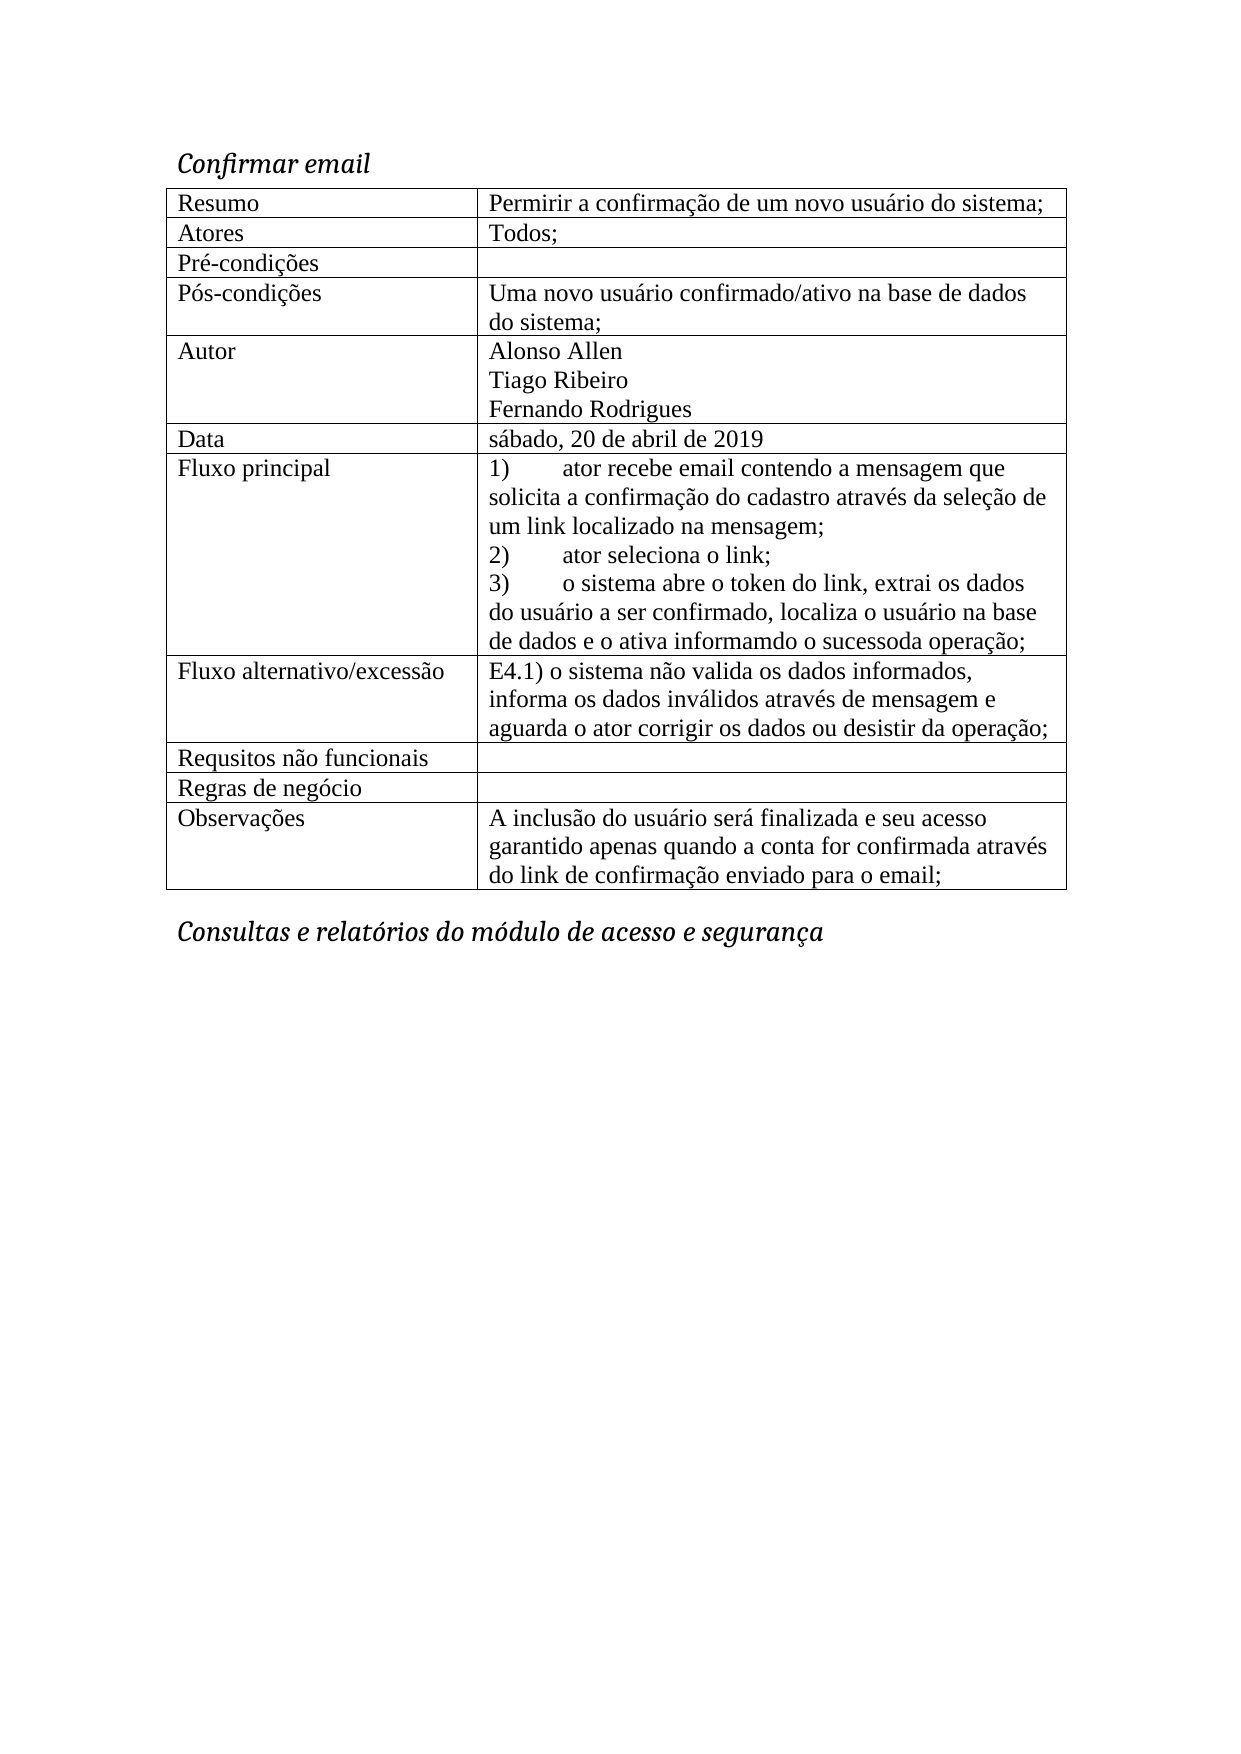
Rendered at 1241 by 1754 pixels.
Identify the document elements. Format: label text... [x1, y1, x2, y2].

table_cell Pré-condições [167, 248, 477, 277]
table_header Resumo [167, 189, 477, 217]
table_cell Pós-condições [167, 278, 477, 335]
table_cell Autor [167, 336, 477, 423]
table_cell A inclusão do usuário será finalizada e seu acesso garantido apenas quando a conta for confirmada através do link de confirmação enviado para o email; [478, 803, 1066, 889]
table_cell Uma novo usuário confirmado/ativo na base de dados do sistema; [478, 278, 1066, 335]
table_cell Todos; [478, 218, 1066, 247]
table_cell [478, 248, 1066, 277]
subtitle Confirmar email [177, 148, 1063, 181]
table_cell [478, 743, 1066, 772]
table_cell Alonso Allen Tiago Ribeiro Fernando Rodrigues [478, 336, 1066, 423]
table_cell Requsitos não funcionais [167, 743, 477, 772]
table_cell Fluxo alternativo/excessão [167, 656, 477, 742]
table_cell Regras de negócio [167, 773, 477, 802]
table_header Permirir a confirmação de um novo usuário do sistema; [478, 189, 1066, 217]
table_cell Fluxo principal [167, 454, 477, 655]
table_cell Observações [167, 803, 477, 889]
table_cell ator recebe email contendo a mensagem que solicita a confirmação do cadastro através da seleção de um link localizado na mensagem; ator seleciona o link; o sistema abre o token do link, extrai os dados do usuário a ser confirmado, localiza o usuário na base de dados e o ativa informamdo o sucessoda operação; [478, 454, 1066, 655]
table_cell Data [167, 424, 477, 452]
subtitle Consultas e relatórios do módulo de acesso e segurança [177, 915, 1063, 948]
table_cell [478, 773, 1066, 802]
table_cell sábado, 20 de abril de 2019 [478, 424, 1066, 452]
table_cell E4.1) o sistema não valida os dados informados, informa os dados inválidos através de mensagem e aguarda o ator corrigir os dados ou desistir da operação; [478, 656, 1066, 742]
table_cell Atores [167, 218, 477, 247]
